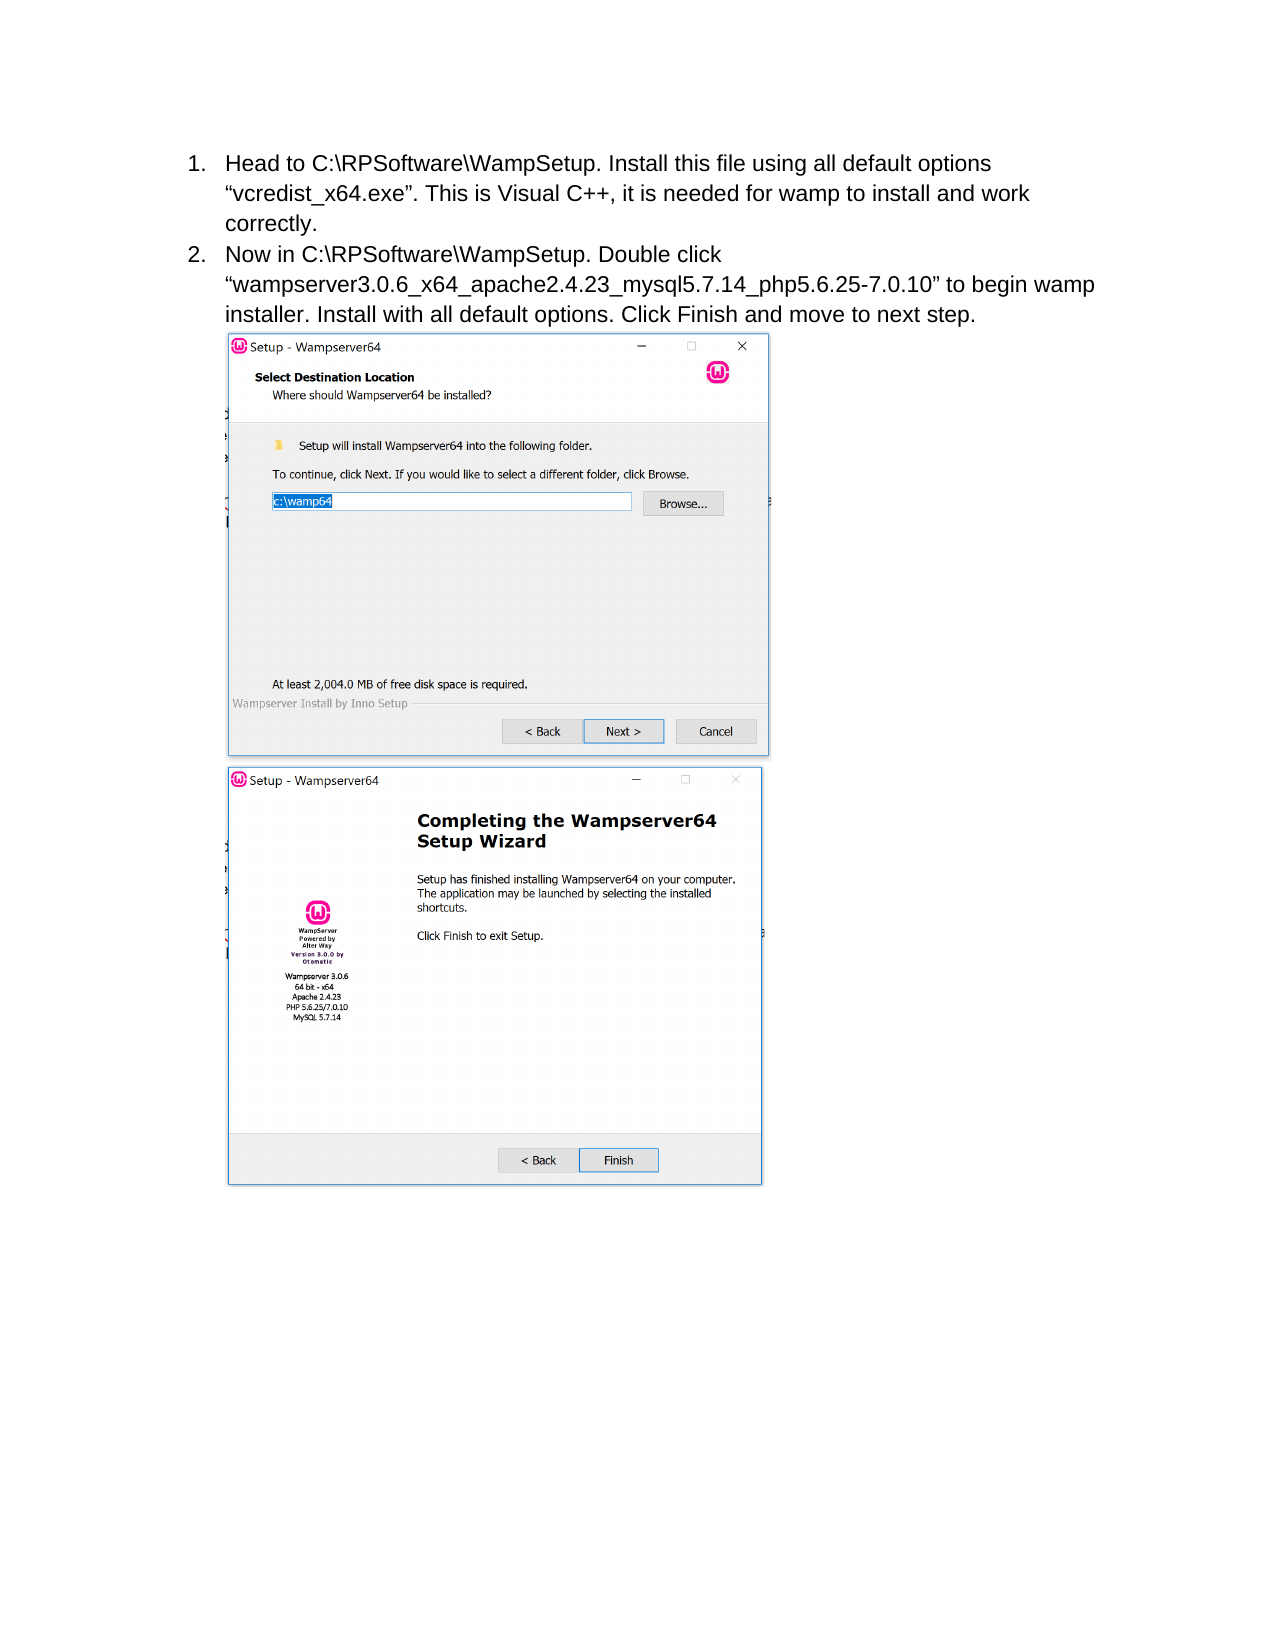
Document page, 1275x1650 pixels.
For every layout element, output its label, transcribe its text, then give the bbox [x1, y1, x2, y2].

list Head to C:\RPSoftware\WampSetup. Install this file using all default options “vcredist_x64.exe”. This is Visual C++, it is needed for wamp to install and work correctly. [187, 150, 1125, 237]
picture [225, 765, 765, 1187]
picture [225, 331, 772, 762]
